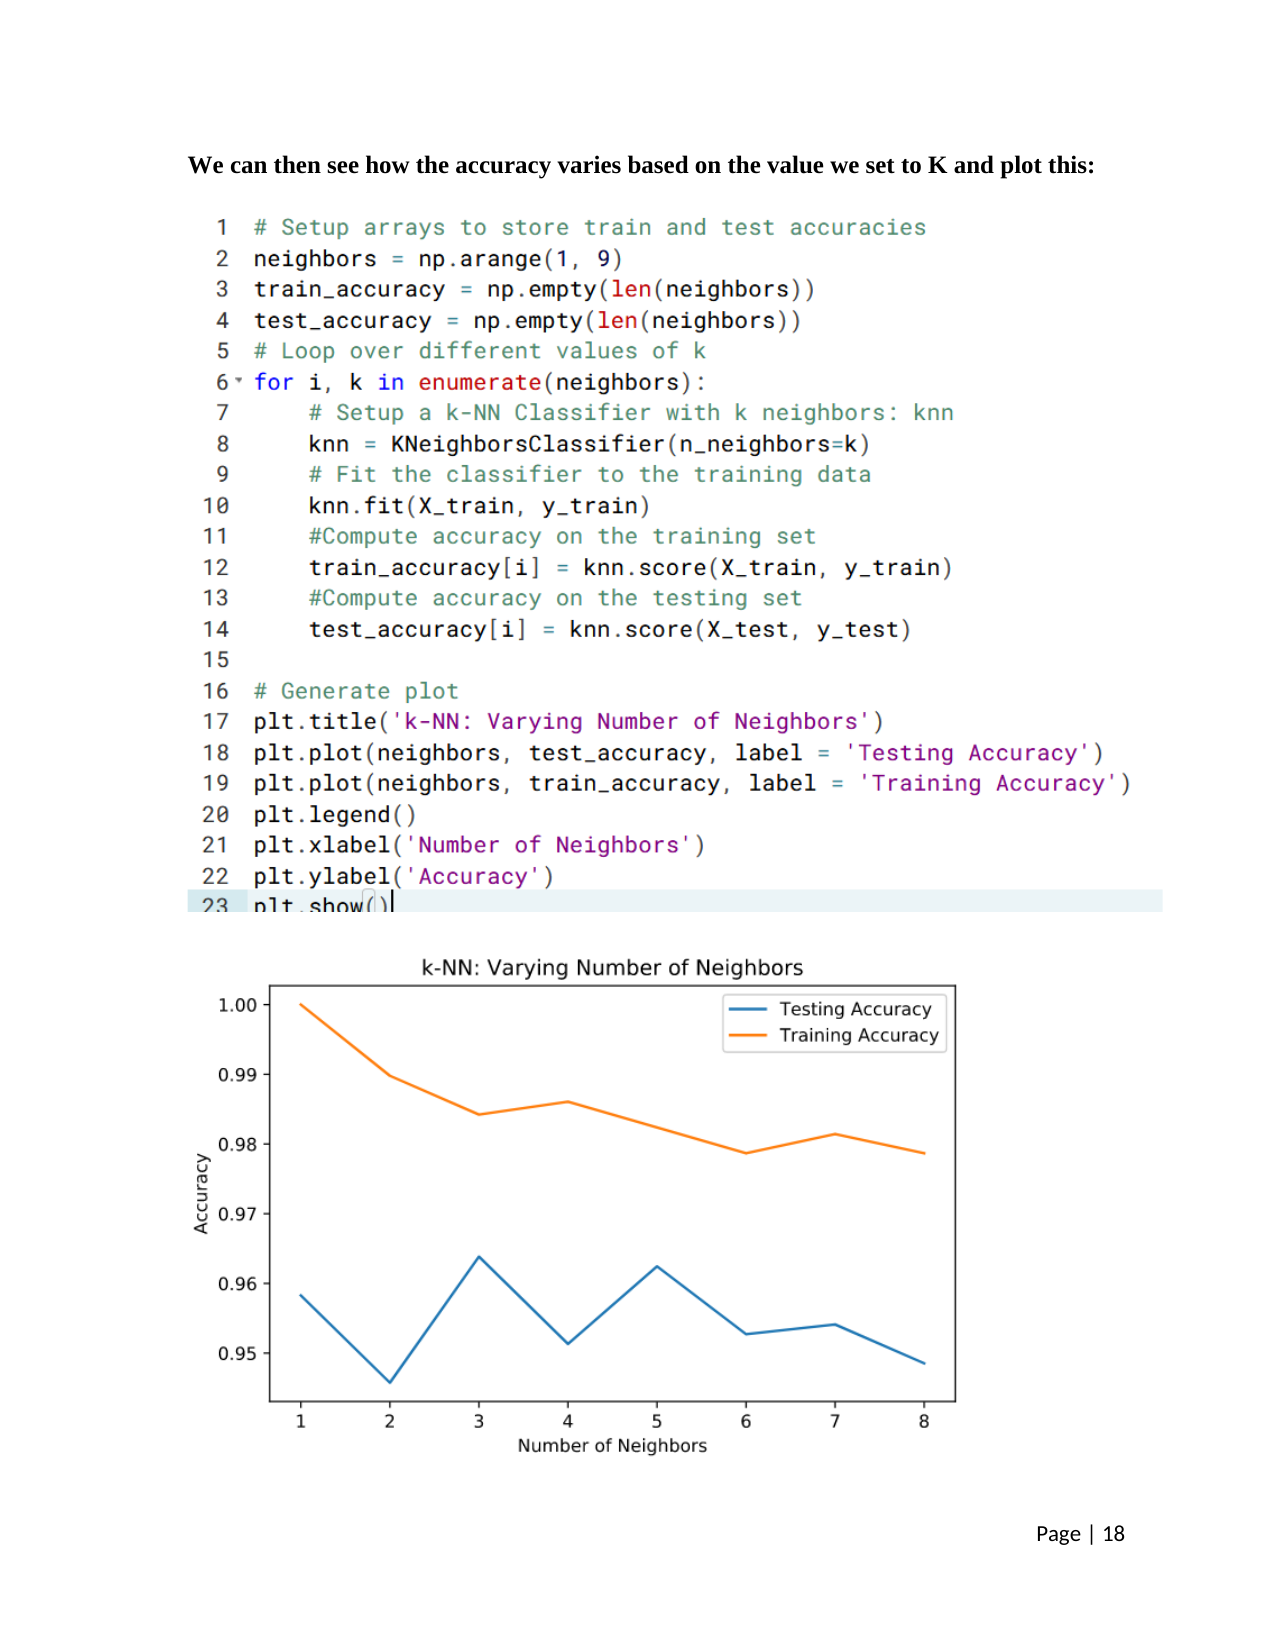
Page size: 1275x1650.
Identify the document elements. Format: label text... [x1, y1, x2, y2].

picture [187, 942, 970, 1469]
picture [187, 209, 1163, 912]
text We can then see how the accuracy varies based on the value we set to K and plot this: [187, 150, 1125, 179]
